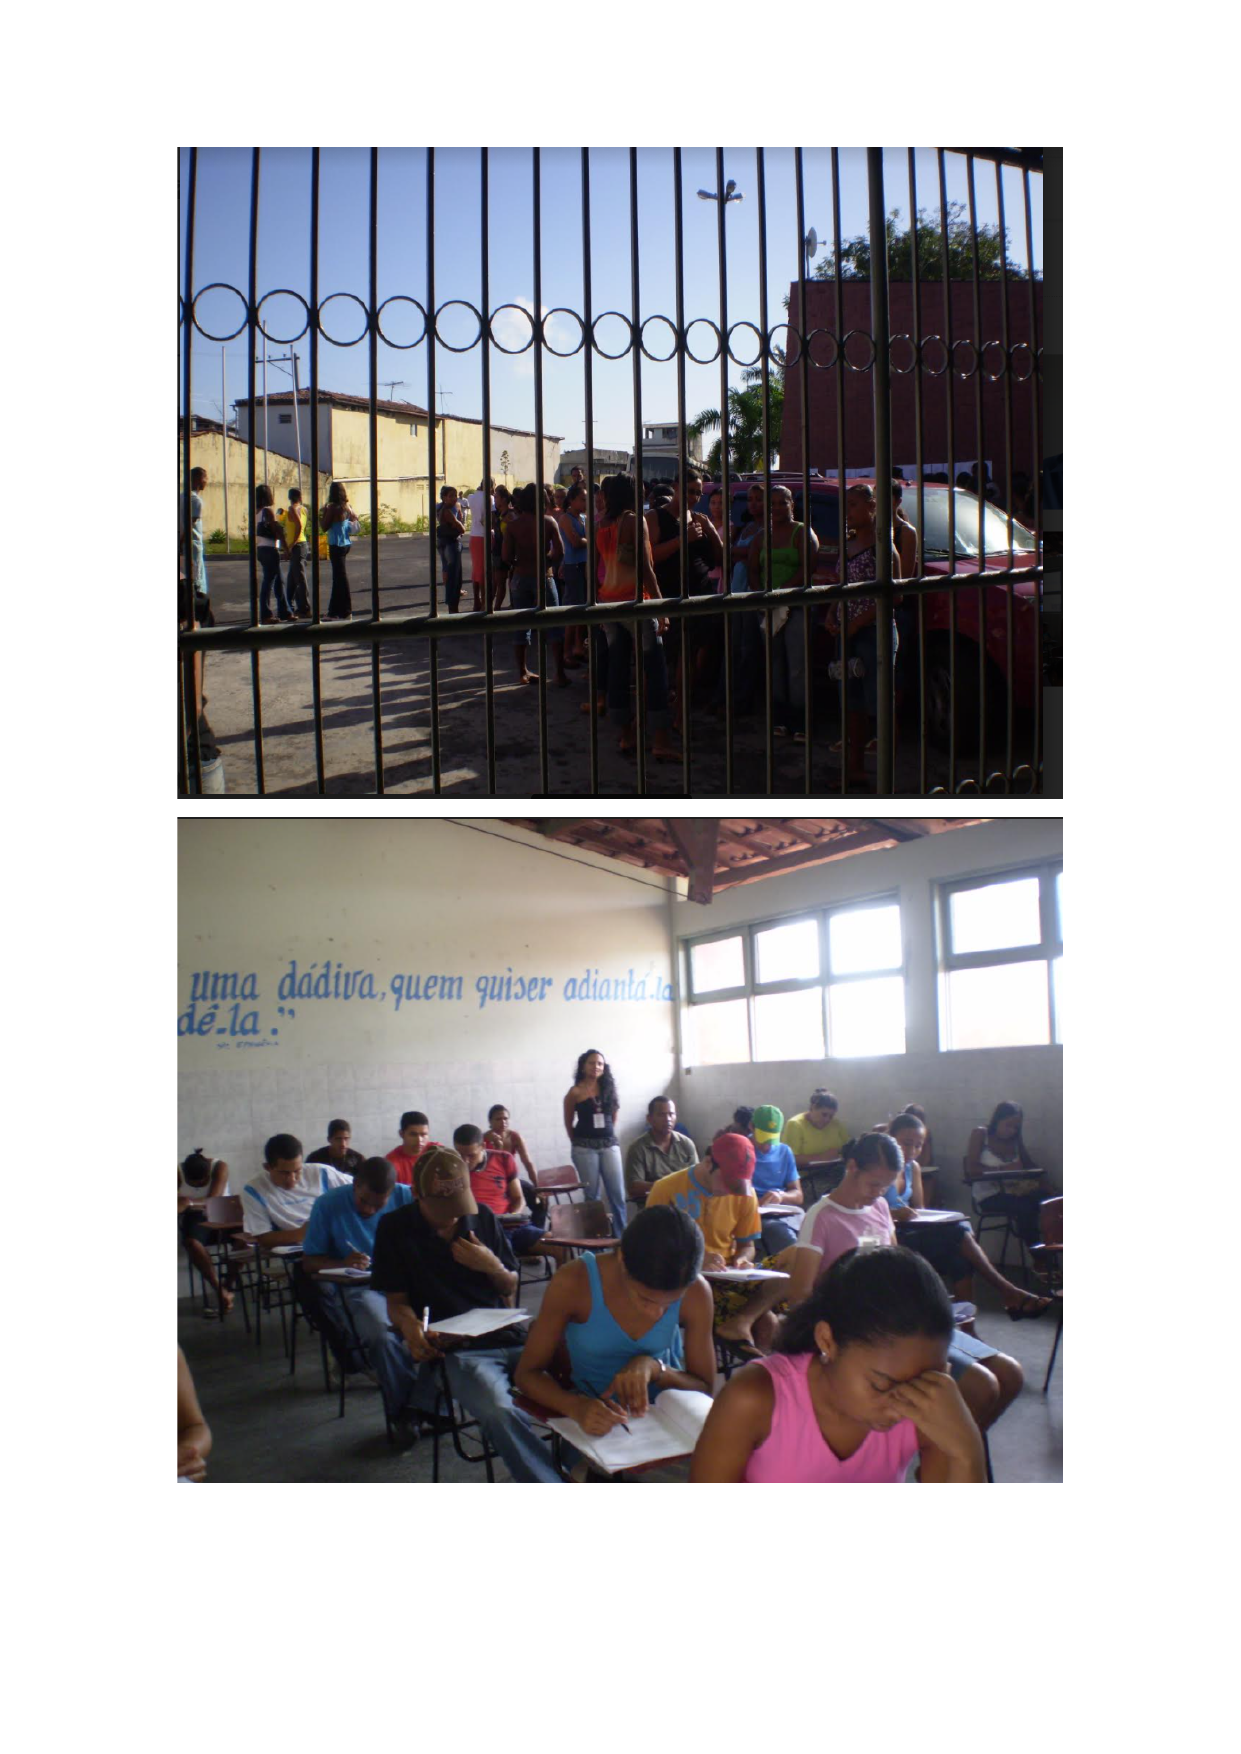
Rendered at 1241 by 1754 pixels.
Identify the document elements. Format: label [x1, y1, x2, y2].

picture [177, 147, 1063, 799]
picture [177, 817, 1063, 1483]
